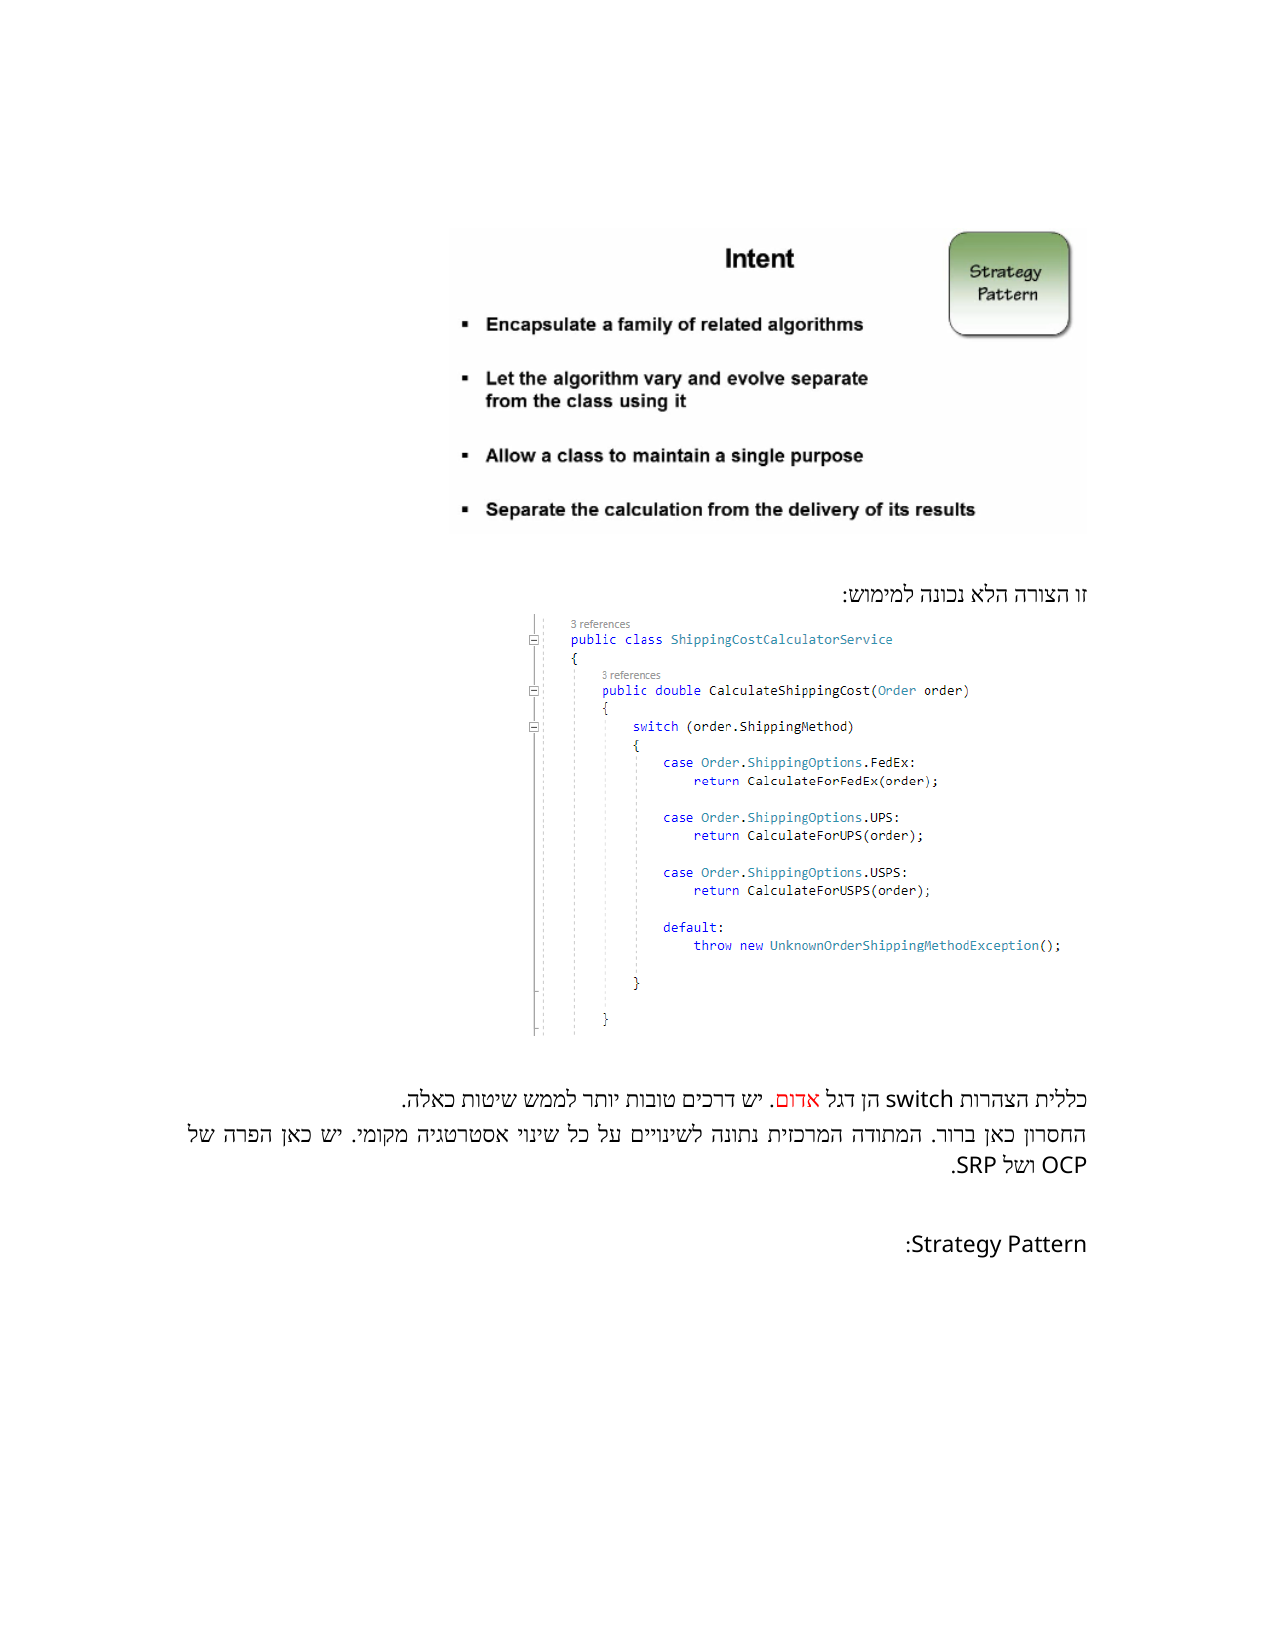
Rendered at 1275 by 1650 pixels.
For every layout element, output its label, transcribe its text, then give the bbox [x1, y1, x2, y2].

text זו הצורה הלא נכונה למימוש: [187, 581, 1087, 607]
text כללית הצהרות switch הן דגל אדום. יש דרכים טובות יותר לממש שיטות כאלה. [187, 1082, 1087, 1114]
text Strategy Pattern: [187, 1228, 1087, 1259]
text החסרון כאן ברור. המתודה המרכזית נתונה לשינויים על כל שינוי אסטרטגיה מקומי. יש כאן הפרה של OCP ושל SRP. [187, 1122, 1087, 1181]
picture [449, 228, 1088, 534]
picture [525, 614, 1088, 1036]
